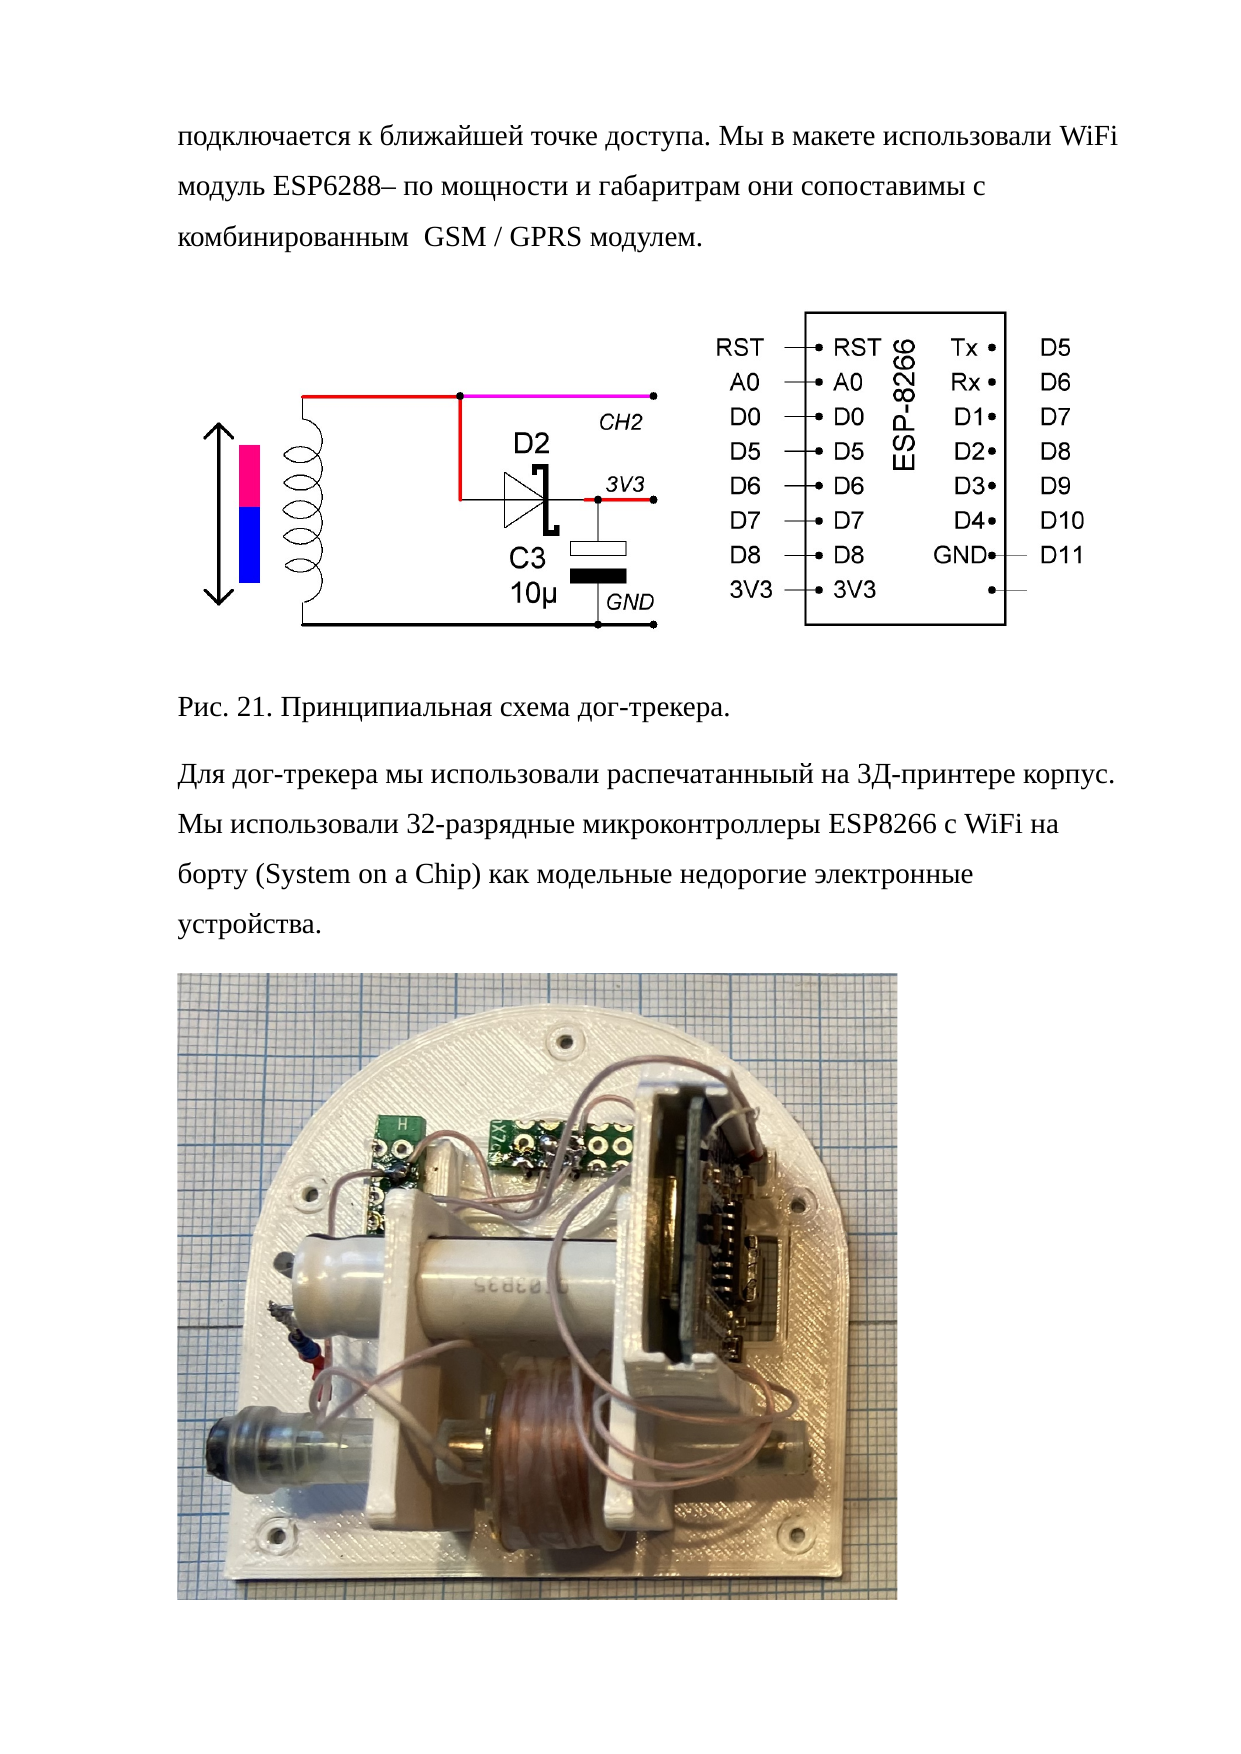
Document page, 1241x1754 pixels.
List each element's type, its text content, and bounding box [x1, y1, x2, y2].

text Рис. 21. Принципиальная схема дог-трекера. [177, 689, 1122, 722]
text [177, 118, 1122, 252]
picture [177, 285, 1112, 656]
text Для дог-трекера мы использовали распечатанныый на 3Д-принтере корпус. Мы использовали 32-разрядные микроконтроллеры ESP8266 c WiFi на борту (System on a Chip) как модельные недорогие электронные устройства. [177, 756, 1122, 940]
picture [177, 973, 898, 1600]
